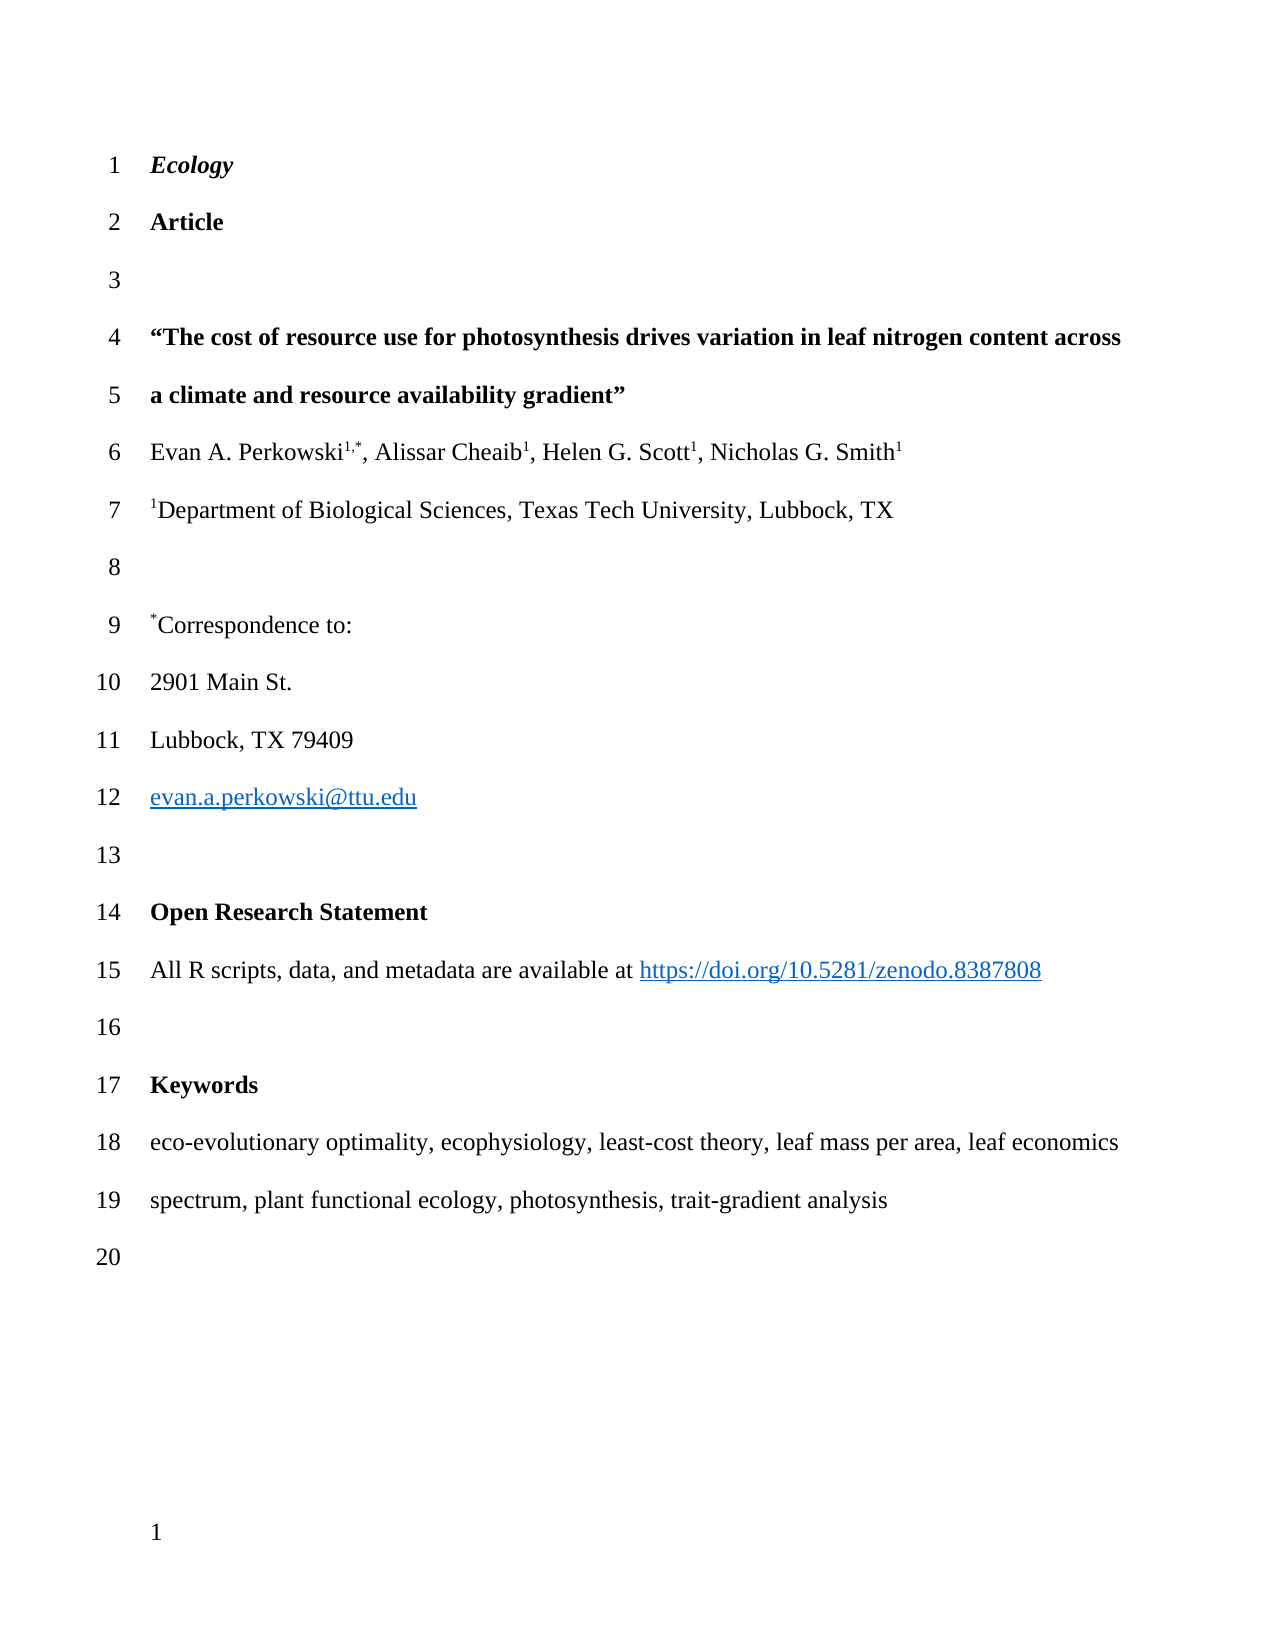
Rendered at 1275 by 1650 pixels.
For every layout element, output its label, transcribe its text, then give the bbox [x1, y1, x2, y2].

text *Correspondence to: [150, 610, 1125, 639]
text “The cost of resource use for photosynthesis drives variation in leaf nitrogen content across a climate and resource availability gradient” [150, 322, 1125, 409]
text eco-evolutionary optimality, ecophysiology, least-cost theory, leaf mass per area, leaf economics spectrum, plant functional ecology, photosynthesis, trait-gradient analysis [150, 1127, 1125, 1214]
text Article [150, 207, 1125, 236]
text 2901 Main St. [150, 667, 1125, 696]
text evan.a.perkowski@ttu.edu [150, 782, 1125, 811]
text Open Research Statement [150, 897, 1125, 926]
text Keywords [150, 1070, 1125, 1099]
text Evan A. Perkowski1,*, Alissar Cheaib1, Helen G. Scott1, Nicholas G. Smith1 [150, 437, 1125, 466]
text 1Department of Biological Sciences, Texas Tech University, Lubbock, TX [150, 495, 1125, 524]
text All R scripts, data, and metadata are available at https://doi.org/10.5281/zenodo.8387808 [150, 955, 1125, 984]
text Lubbock, TX 79409 [150, 725, 1125, 754]
text Ecology [150, 150, 1125, 179]
